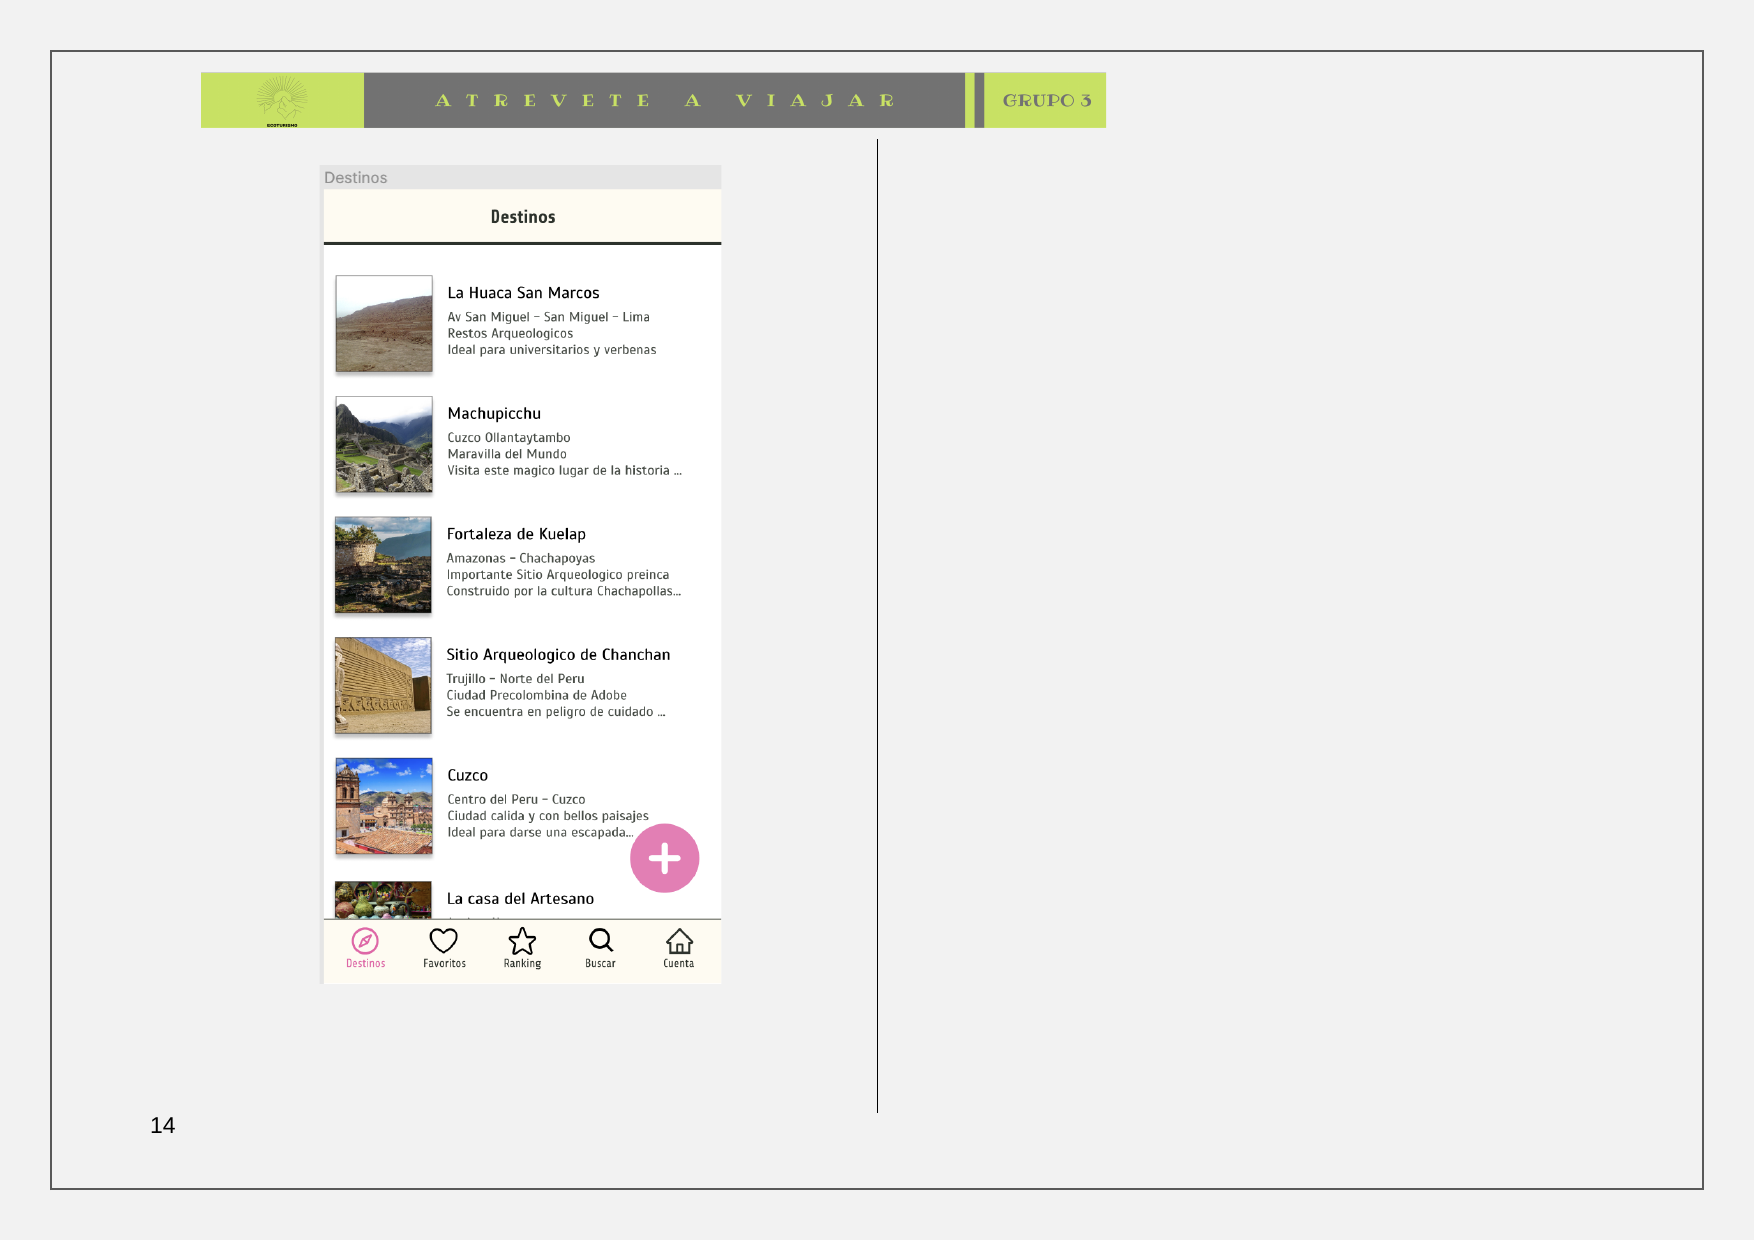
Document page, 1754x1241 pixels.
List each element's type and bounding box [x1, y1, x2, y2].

picture [319, 165, 722, 984]
picture [199, 67, 1105, 131]
